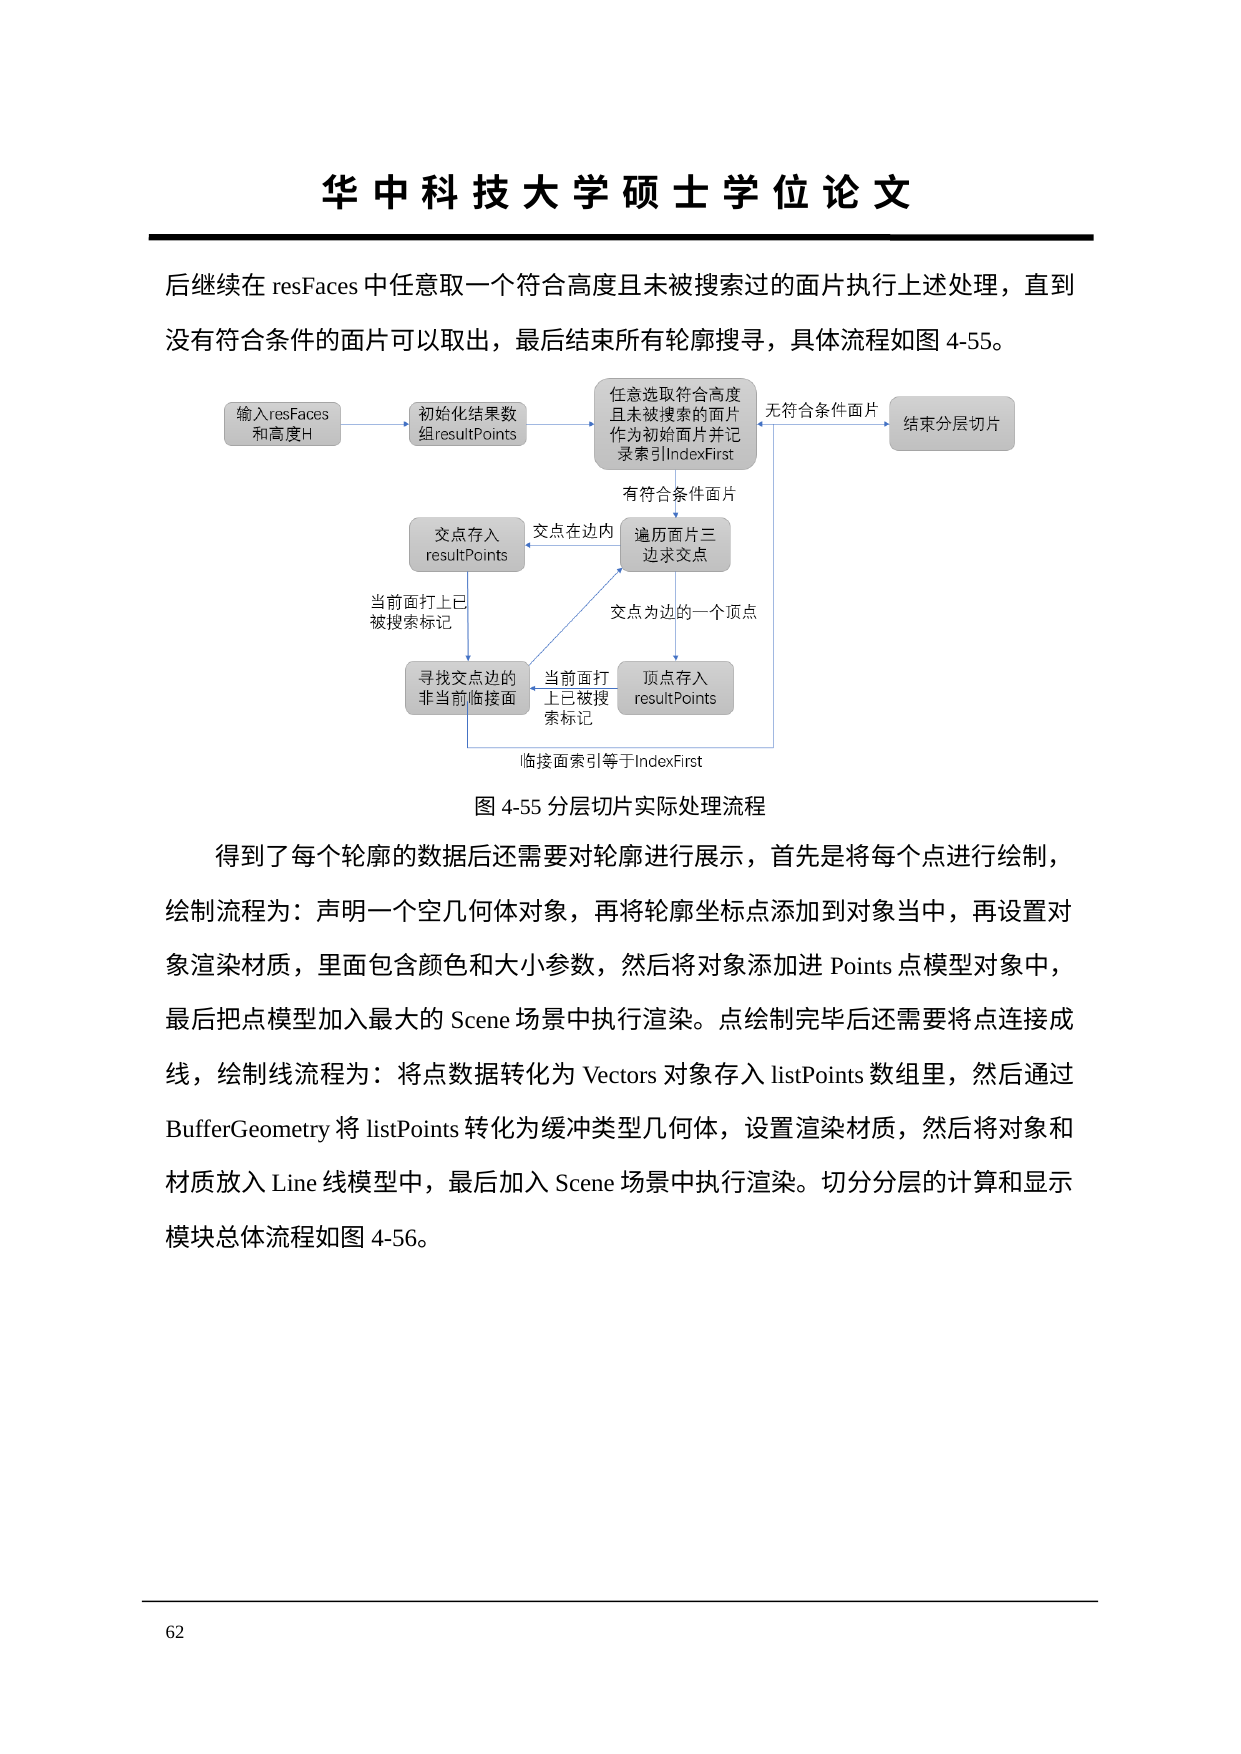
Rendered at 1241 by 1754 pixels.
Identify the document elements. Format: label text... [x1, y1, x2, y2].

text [165, 266, 1075, 356]
picture [220, 374, 1020, 775]
